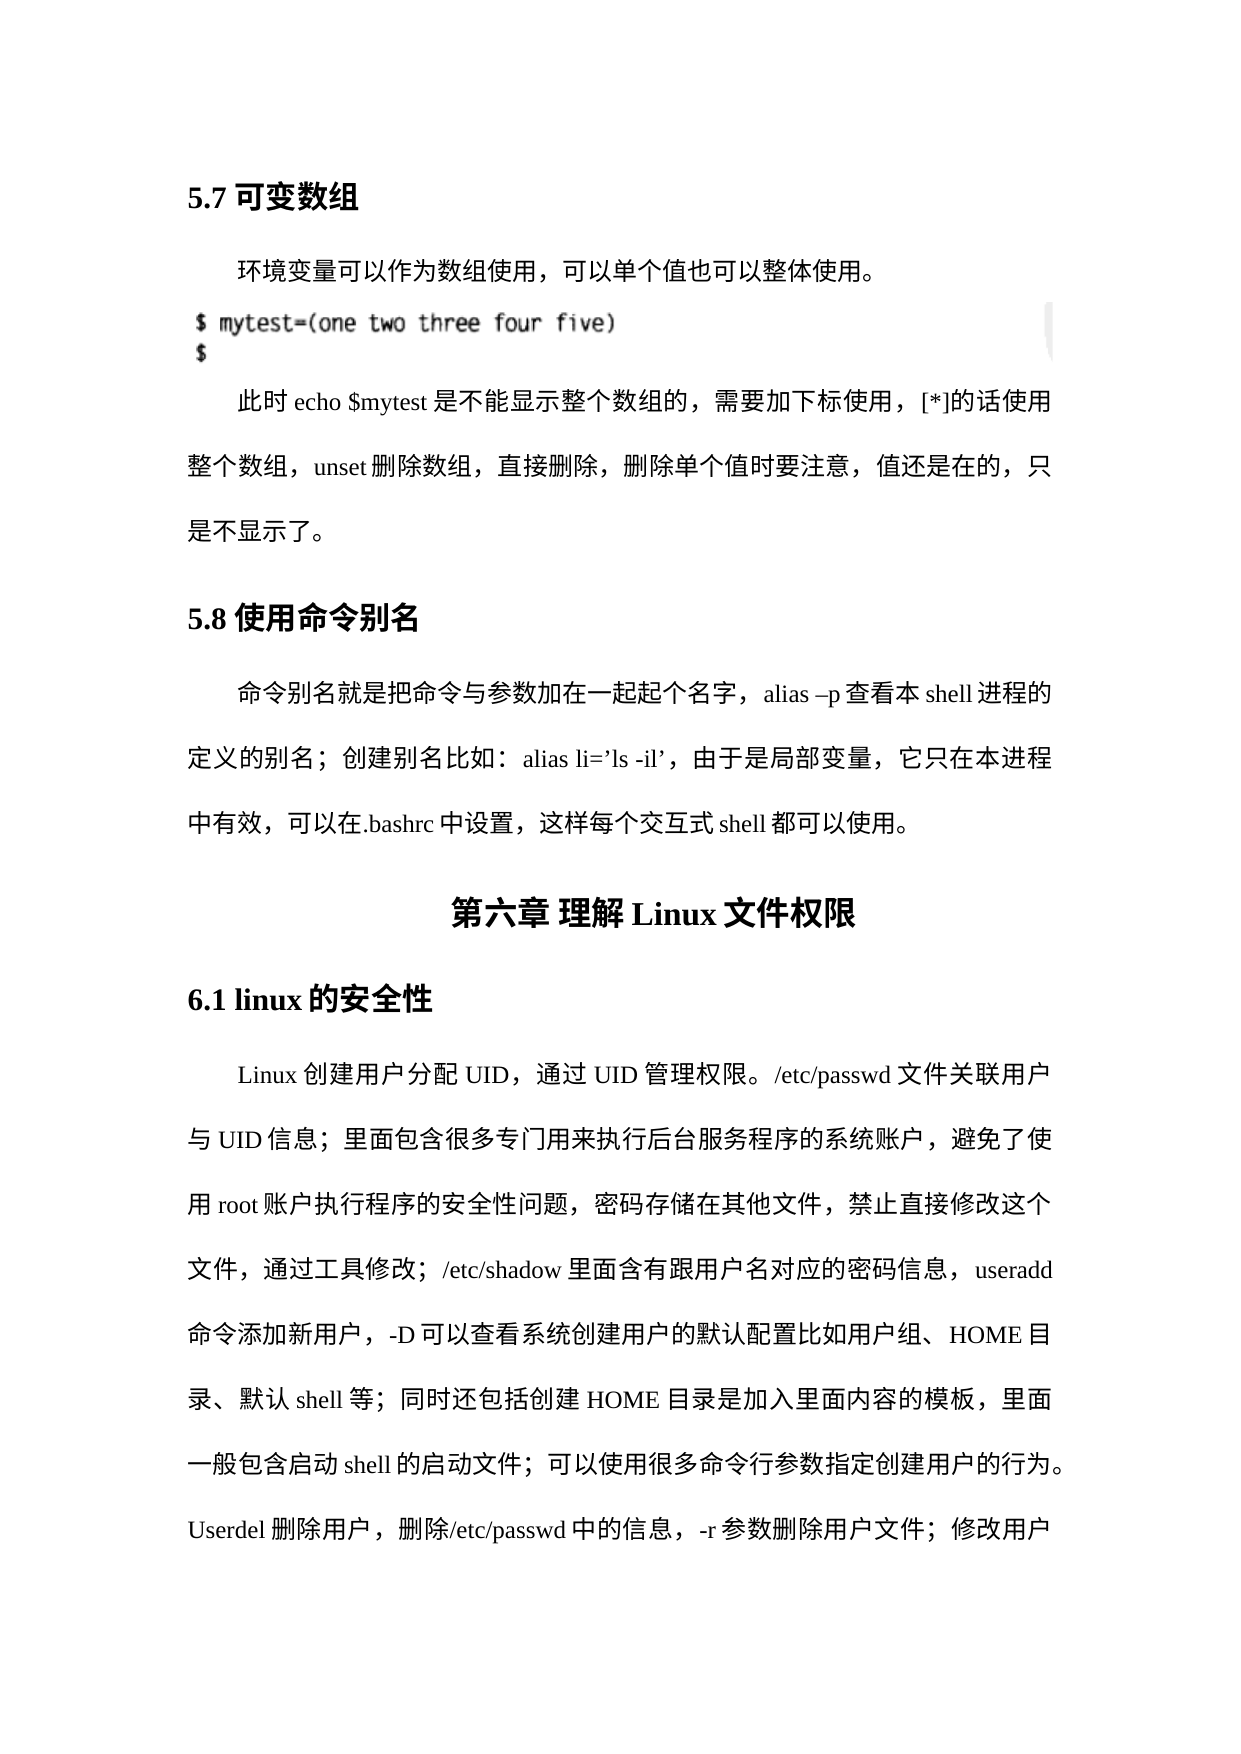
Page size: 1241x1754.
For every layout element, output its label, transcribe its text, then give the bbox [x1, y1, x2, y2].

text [187, 1040, 1053, 1560]
subtitle 第六章 理解Linux文件权限 [187, 879, 1053, 944]
subtitle 5.8 使用命令别名 [187, 583, 1053, 648]
picture [187, 302, 1053, 366]
text 命令别名就是把命令与参数加在一起起个名字，alias –p查看本shell进程的定义的别名；创建别名比如：alias li=’ls -il’，由于是局部变量，它只在本进程中有效，可以在.bashrc中设置，这样每个交互式shell都可以使用。 [187, 659, 1053, 854]
subtitle 6.1 linux的安全性 [187, 964, 1053, 1029]
text 环境变量可以作为数组使用，可以单个值也可以整体使用。 [187, 237, 1053, 302]
text 此时echo $mytest是不能显示整个数组的，需要加下标使用，[*]的话使用整个数组，unset删除数组，直接删除，删除单个值时要注意，值还是在的，只是不显示了。 [187, 367, 1053, 562]
subtitle 5.7 可变数组 [187, 162, 1053, 227]
